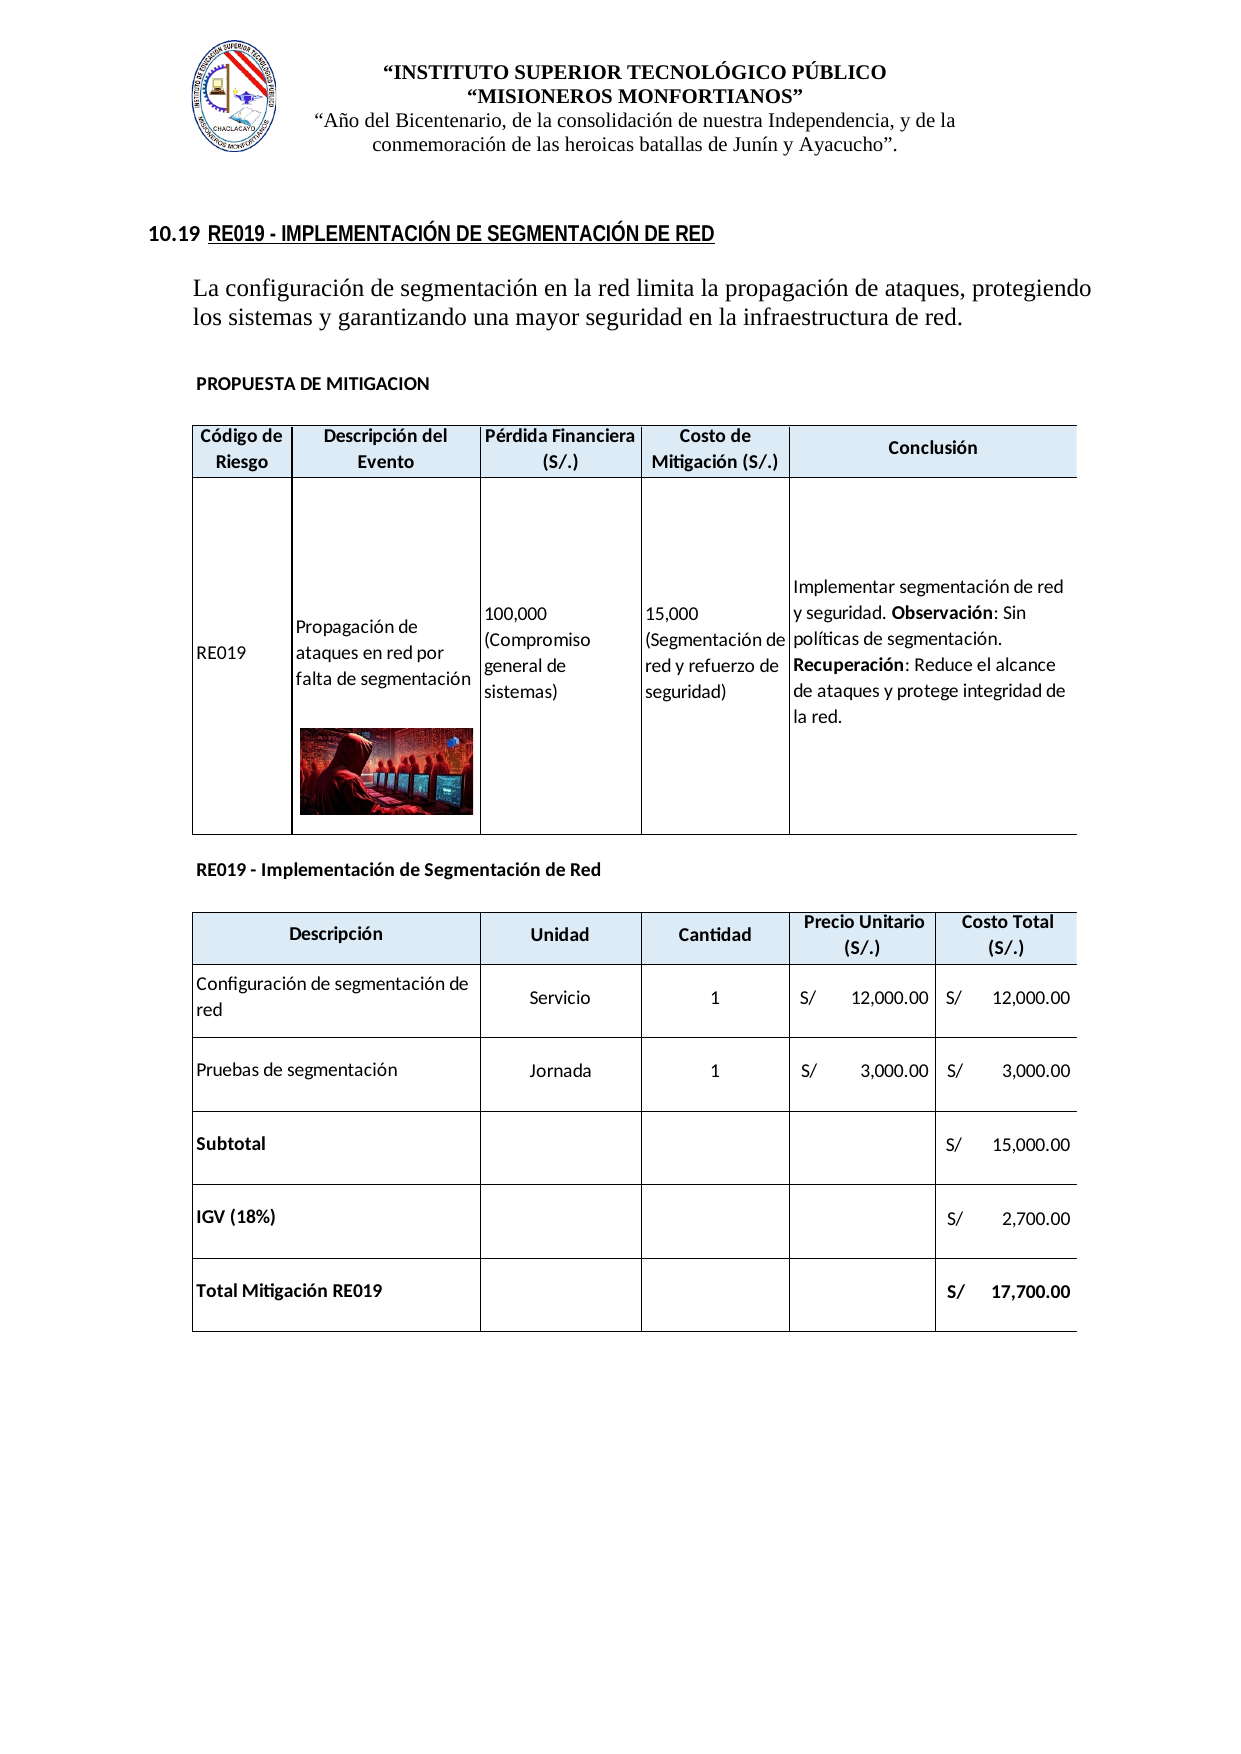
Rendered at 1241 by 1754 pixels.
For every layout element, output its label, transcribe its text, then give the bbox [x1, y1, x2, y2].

text La configuración de segmentación en la red limita la propagación de ataques, protegiendo los sistemas y garantizando una mayor seguridad en la infraestructura de red. [193, 273, 1122, 331]
picture [191, 40, 277, 152]
subtitle RE019 - Implementación de Segmentación de Red [148, 219, 1122, 247]
